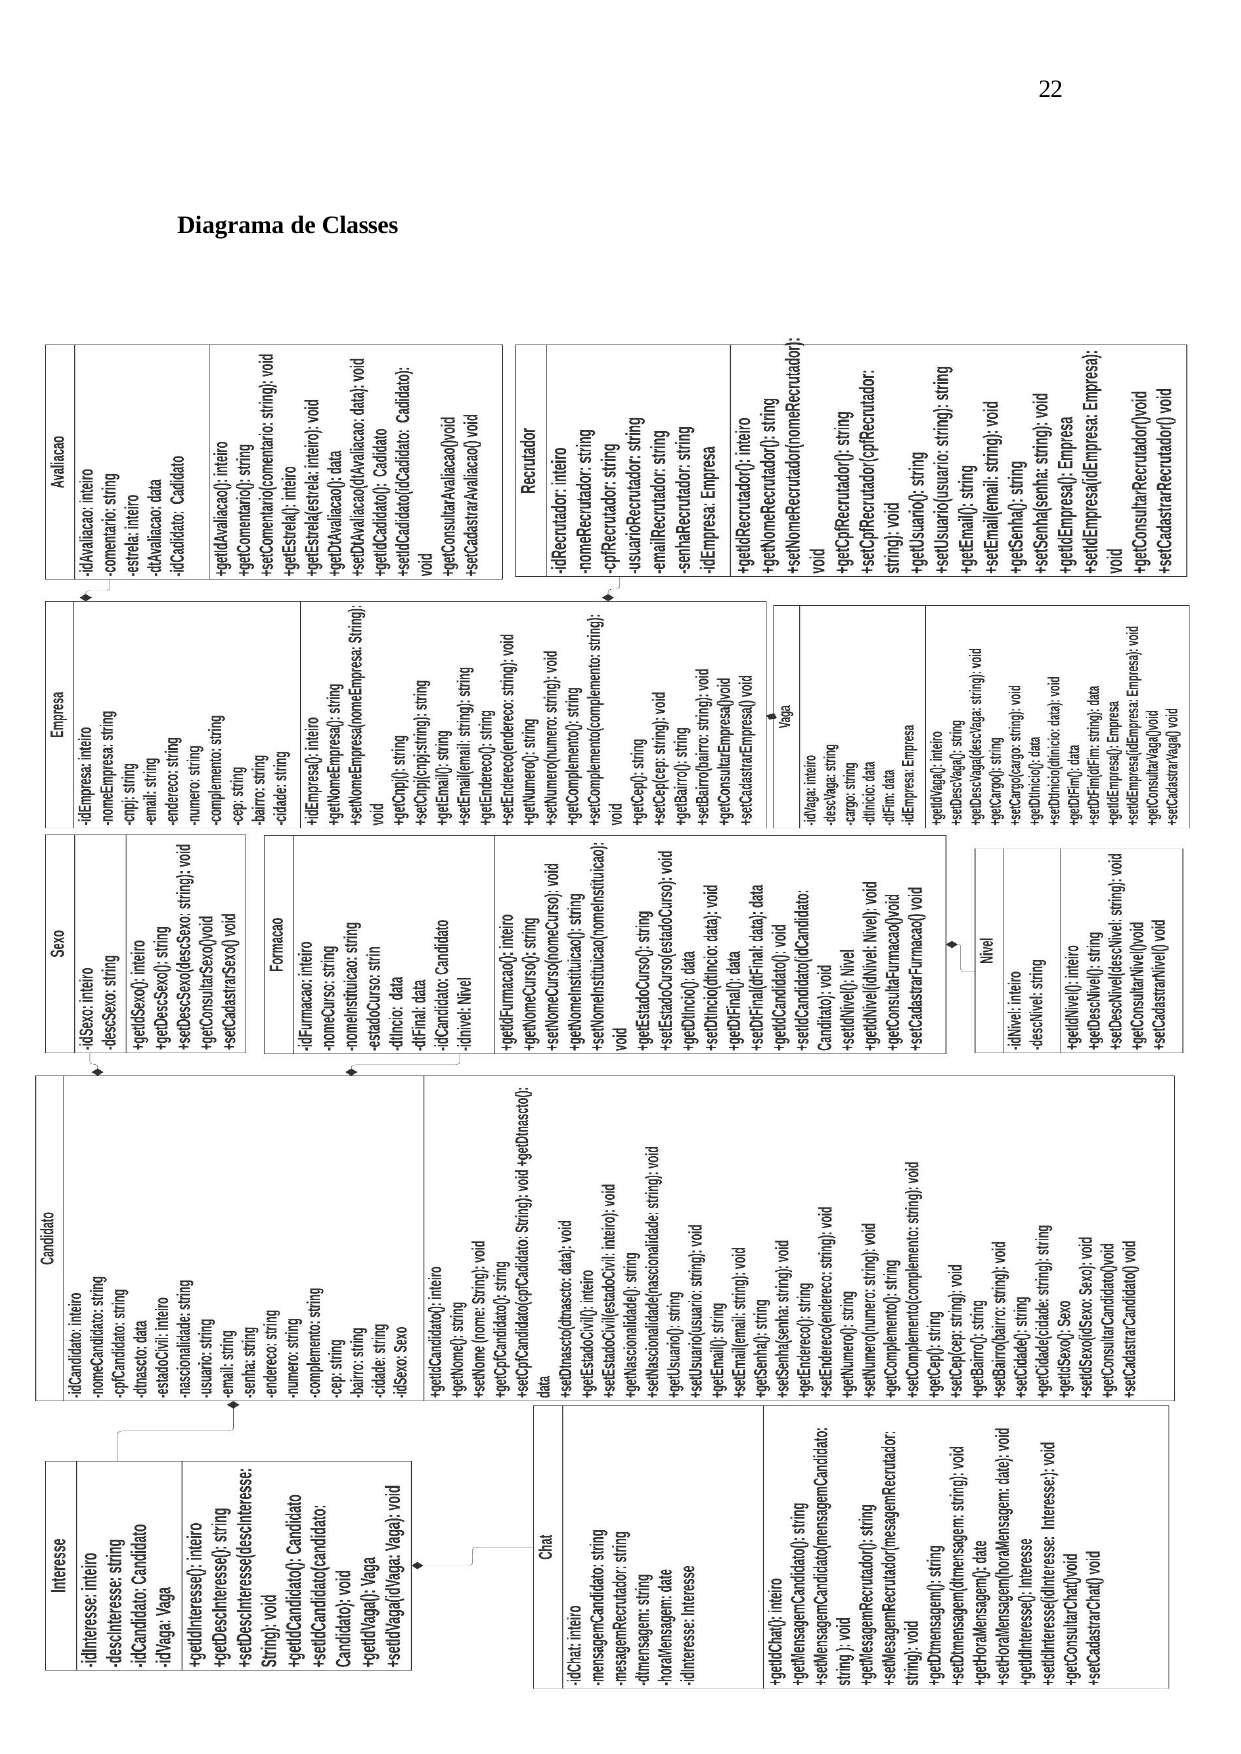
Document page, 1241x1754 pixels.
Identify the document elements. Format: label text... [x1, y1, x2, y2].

picture [35, 338, 1190, 1693]
text Diagrama de Classes [177, 211, 1234, 239]
